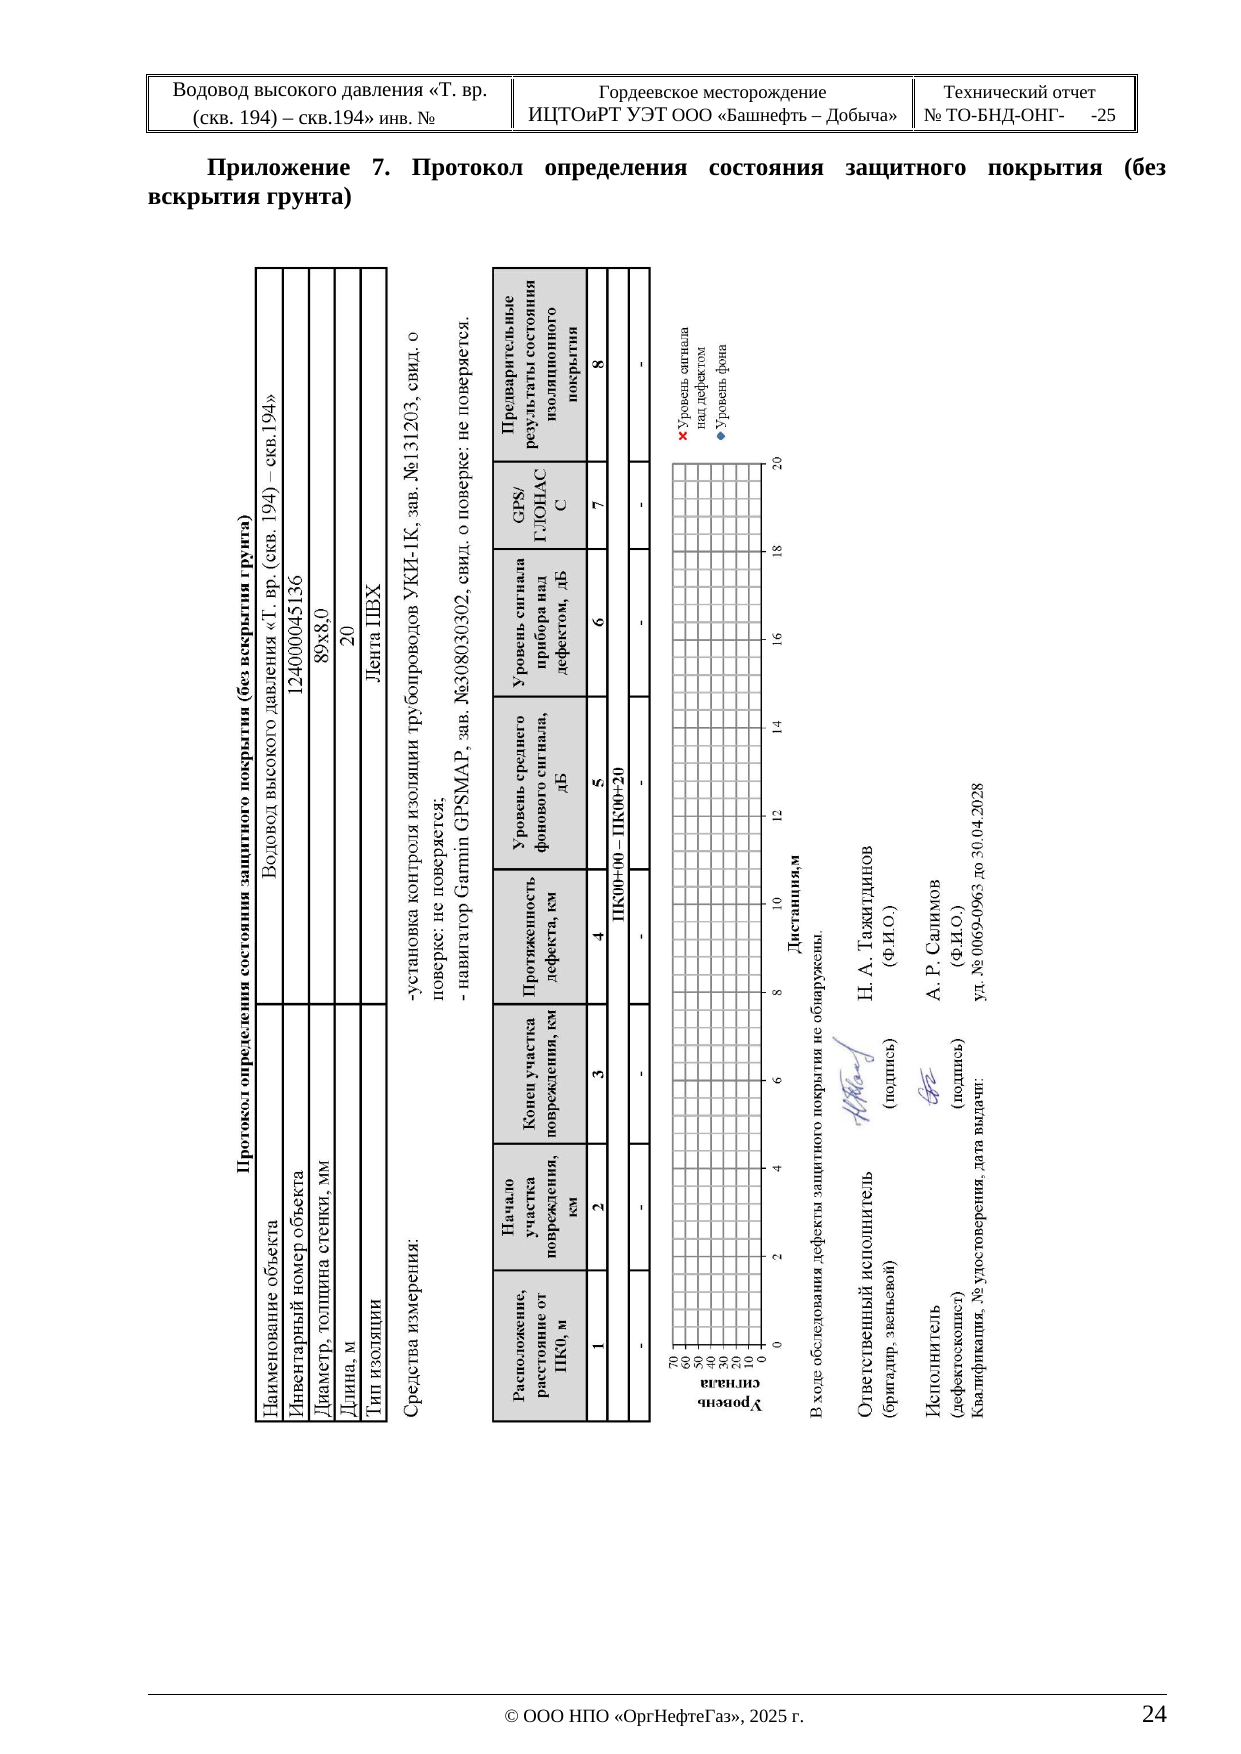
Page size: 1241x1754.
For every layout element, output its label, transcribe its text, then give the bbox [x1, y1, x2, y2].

picture [186, 247, 1033, 1465]
subtitle Приложение 7. Протокол определения состояния защитного покрытия (без вскрытия грунта) [148, 152, 1167, 209]
